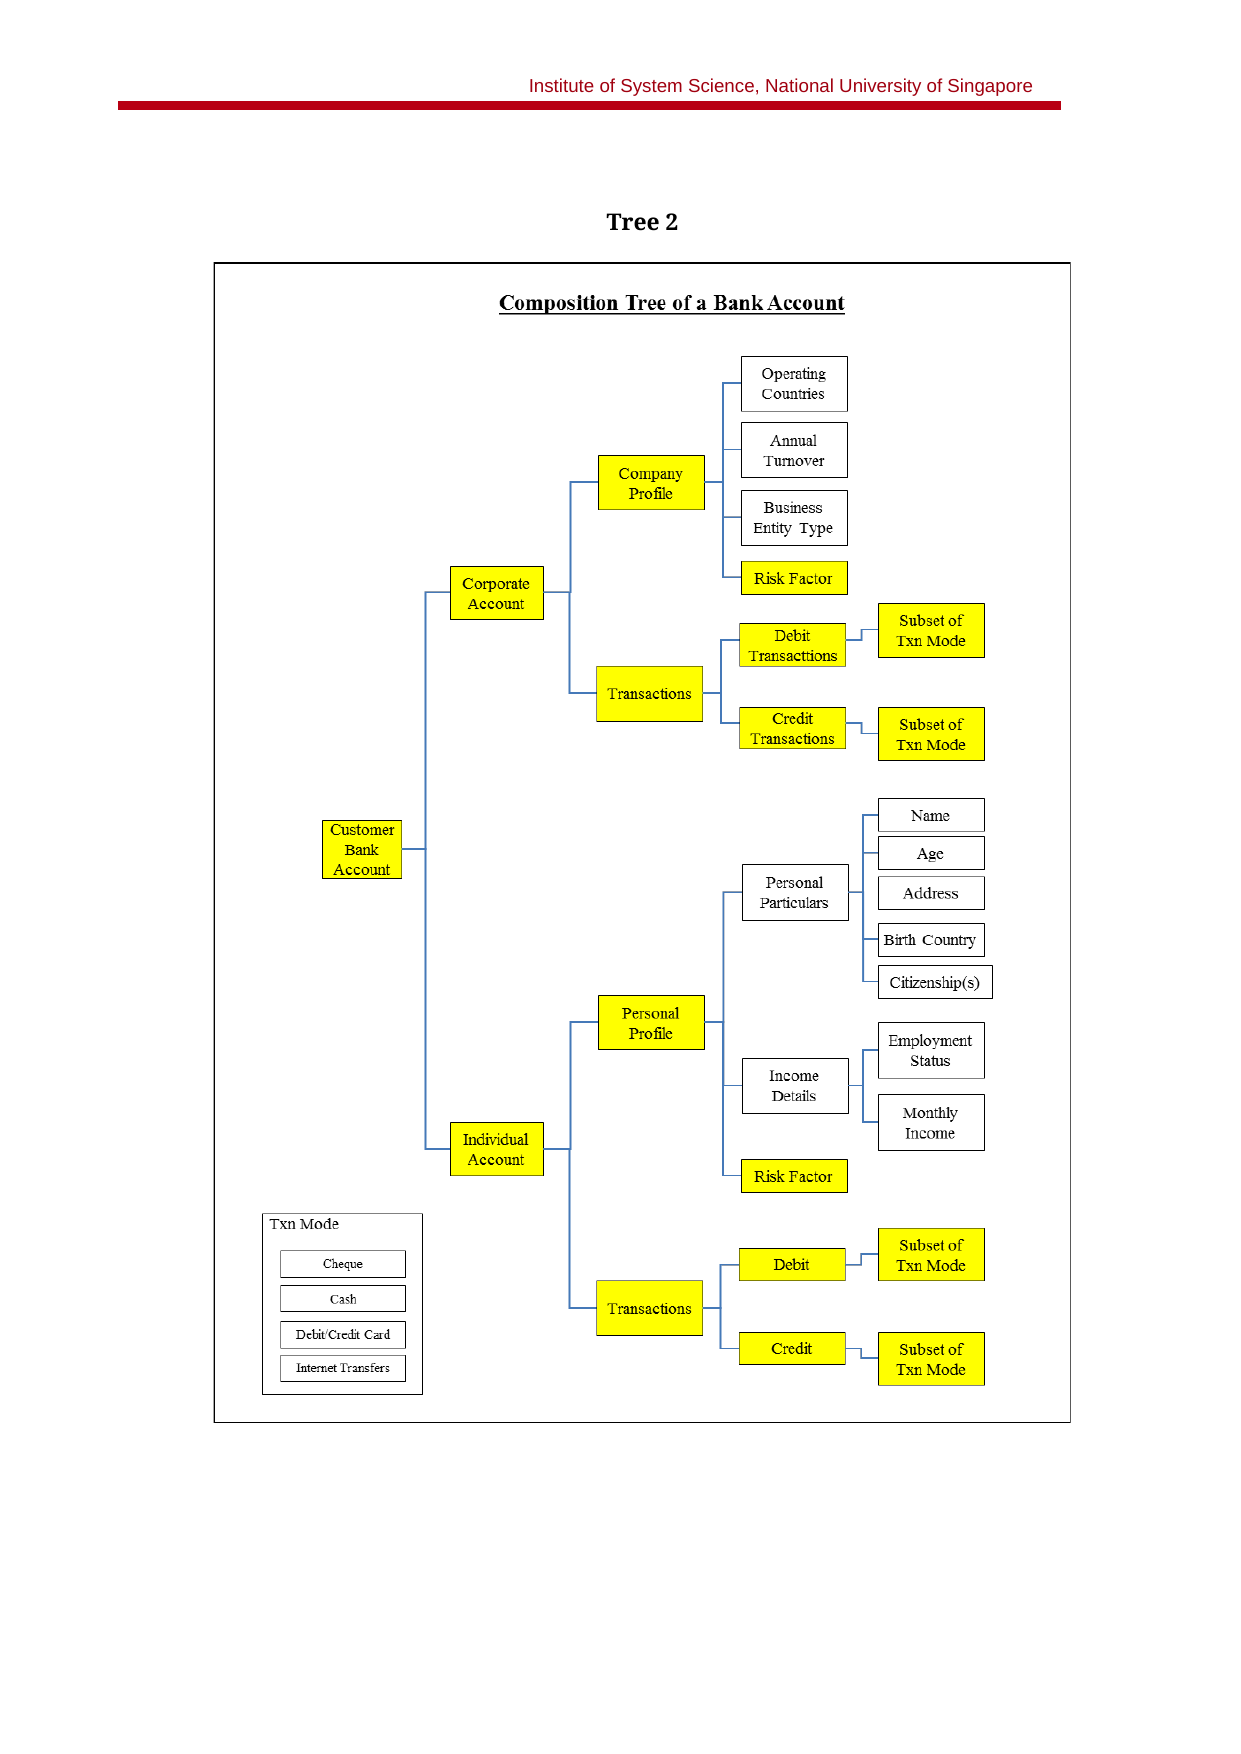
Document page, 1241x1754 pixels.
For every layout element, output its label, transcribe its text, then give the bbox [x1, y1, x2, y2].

picture [213, 262, 1071, 1423]
text Tree 2 [118, 206, 1166, 237]
